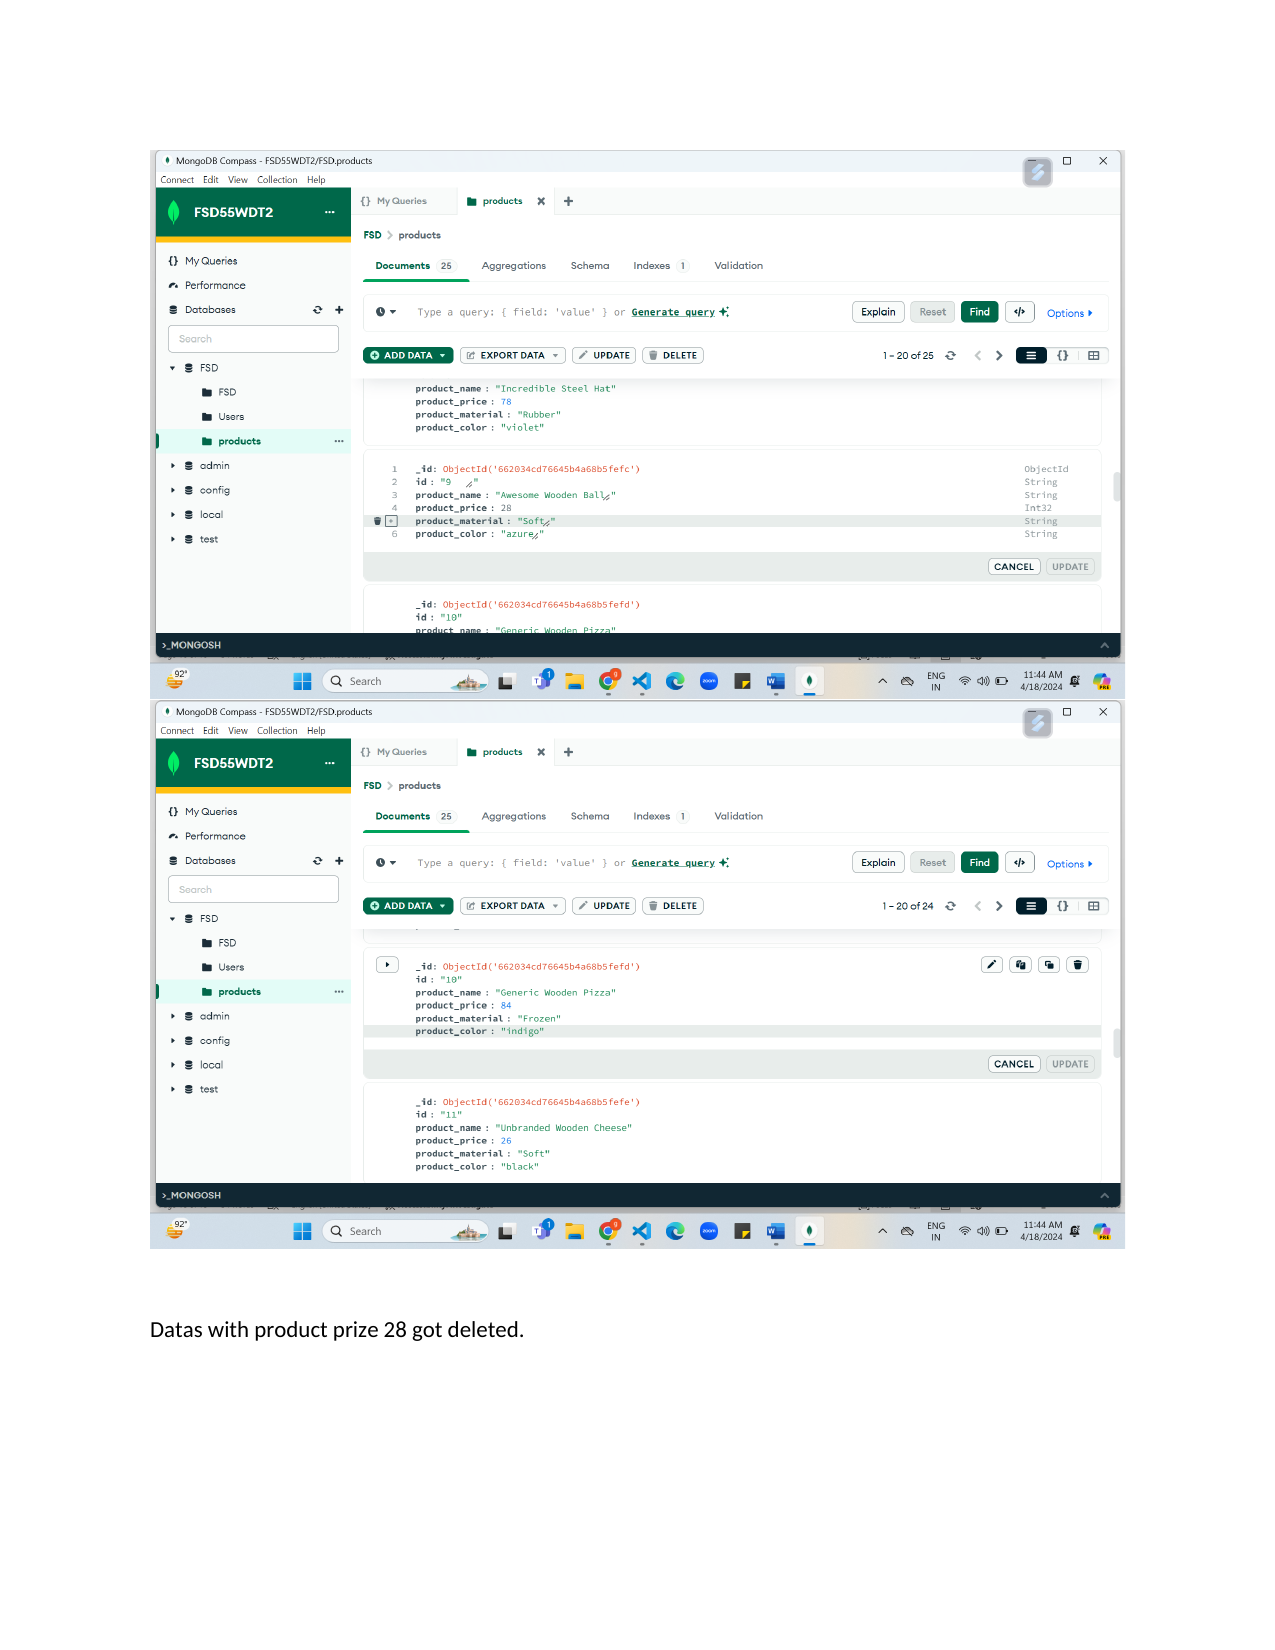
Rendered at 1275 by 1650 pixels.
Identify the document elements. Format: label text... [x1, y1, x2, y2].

picture [150, 700, 1125, 1249]
text Datas with product prize 28 got deleted. [150, 1315, 1125, 1343]
picture [150, 150, 1125, 699]
